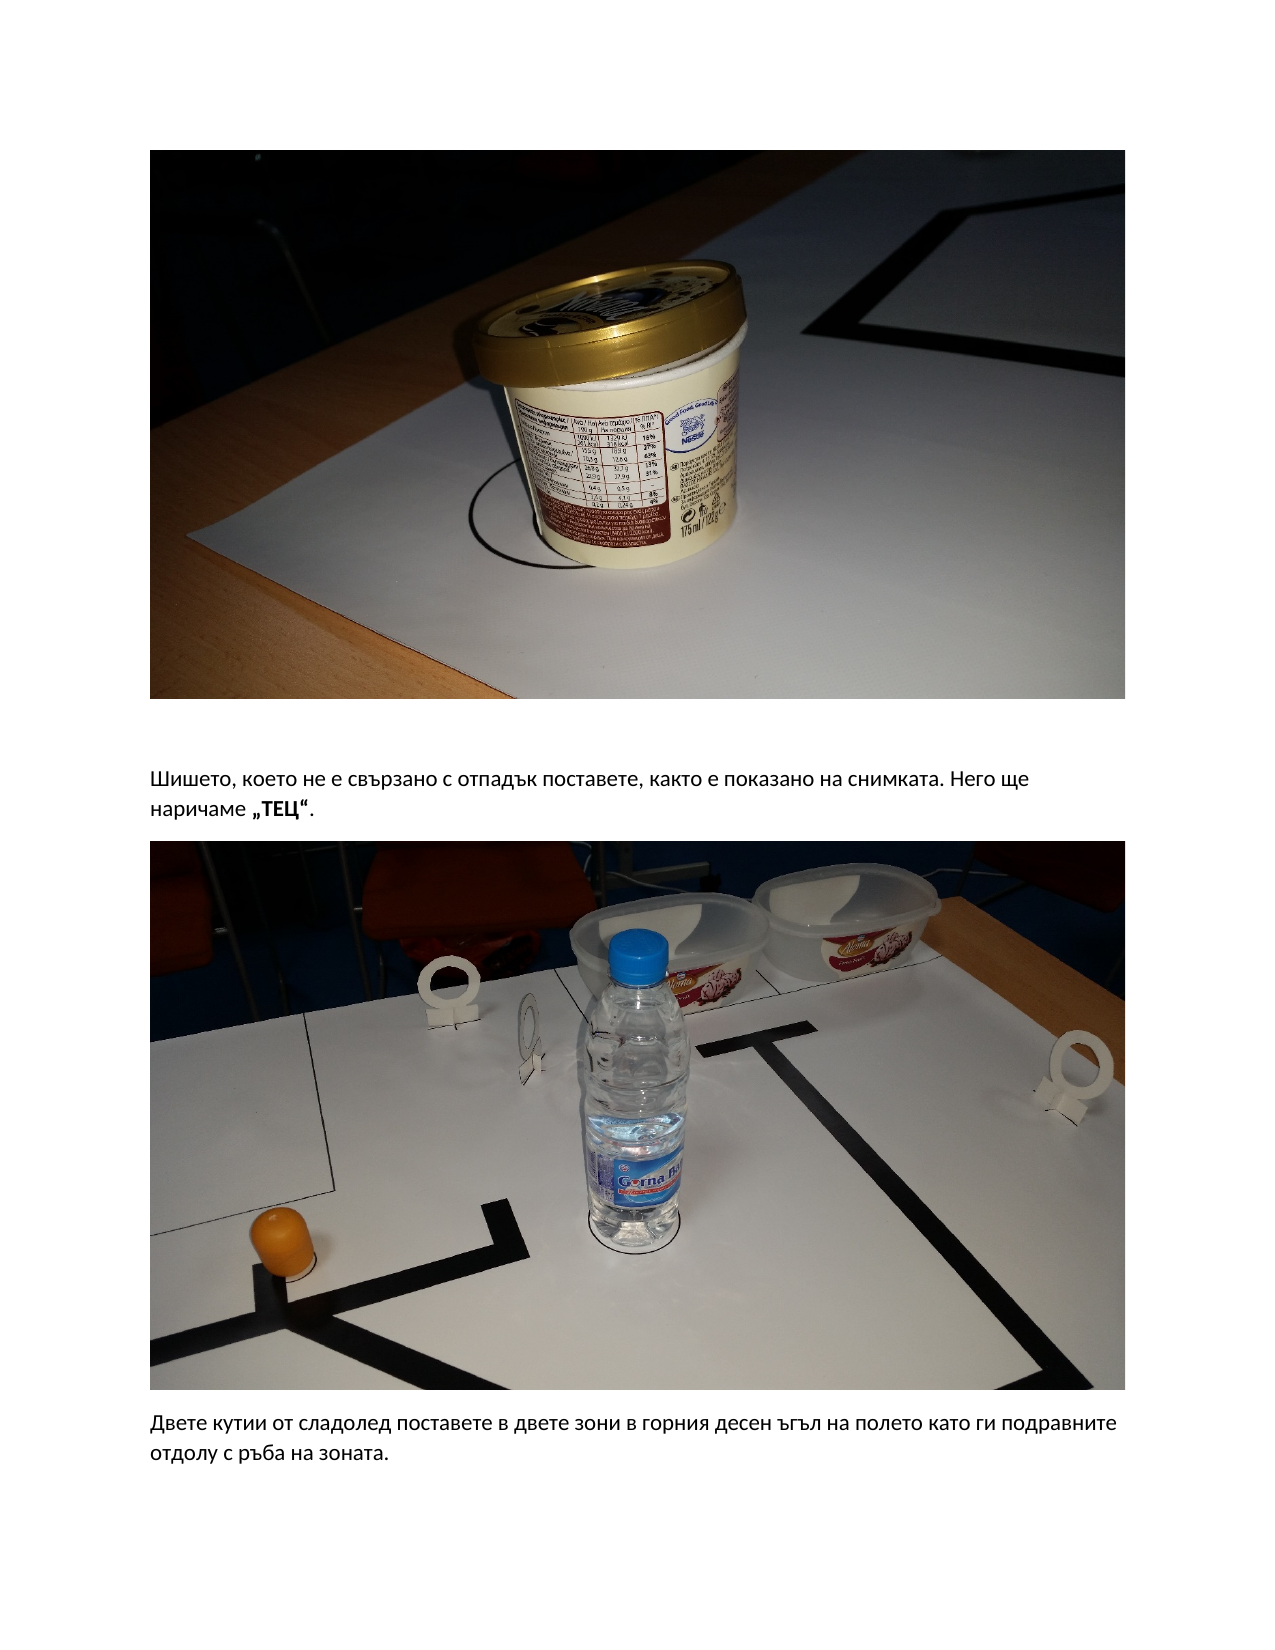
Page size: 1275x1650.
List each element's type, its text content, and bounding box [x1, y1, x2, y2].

text Двете кутии от сладолед поставете в двете зони в горния десен ъгъл на полето като ги подравните отдолу с ръба на зоната. [150, 1408, 1125, 1467]
picture [150, 150, 1125, 699]
text Шишето, което не е свързано с отпадък поставете, както е показано на снимката. Него ще наричаме „ТЕЦ“. [150, 764, 1125, 822]
picture [150, 841, 1125, 1390]
